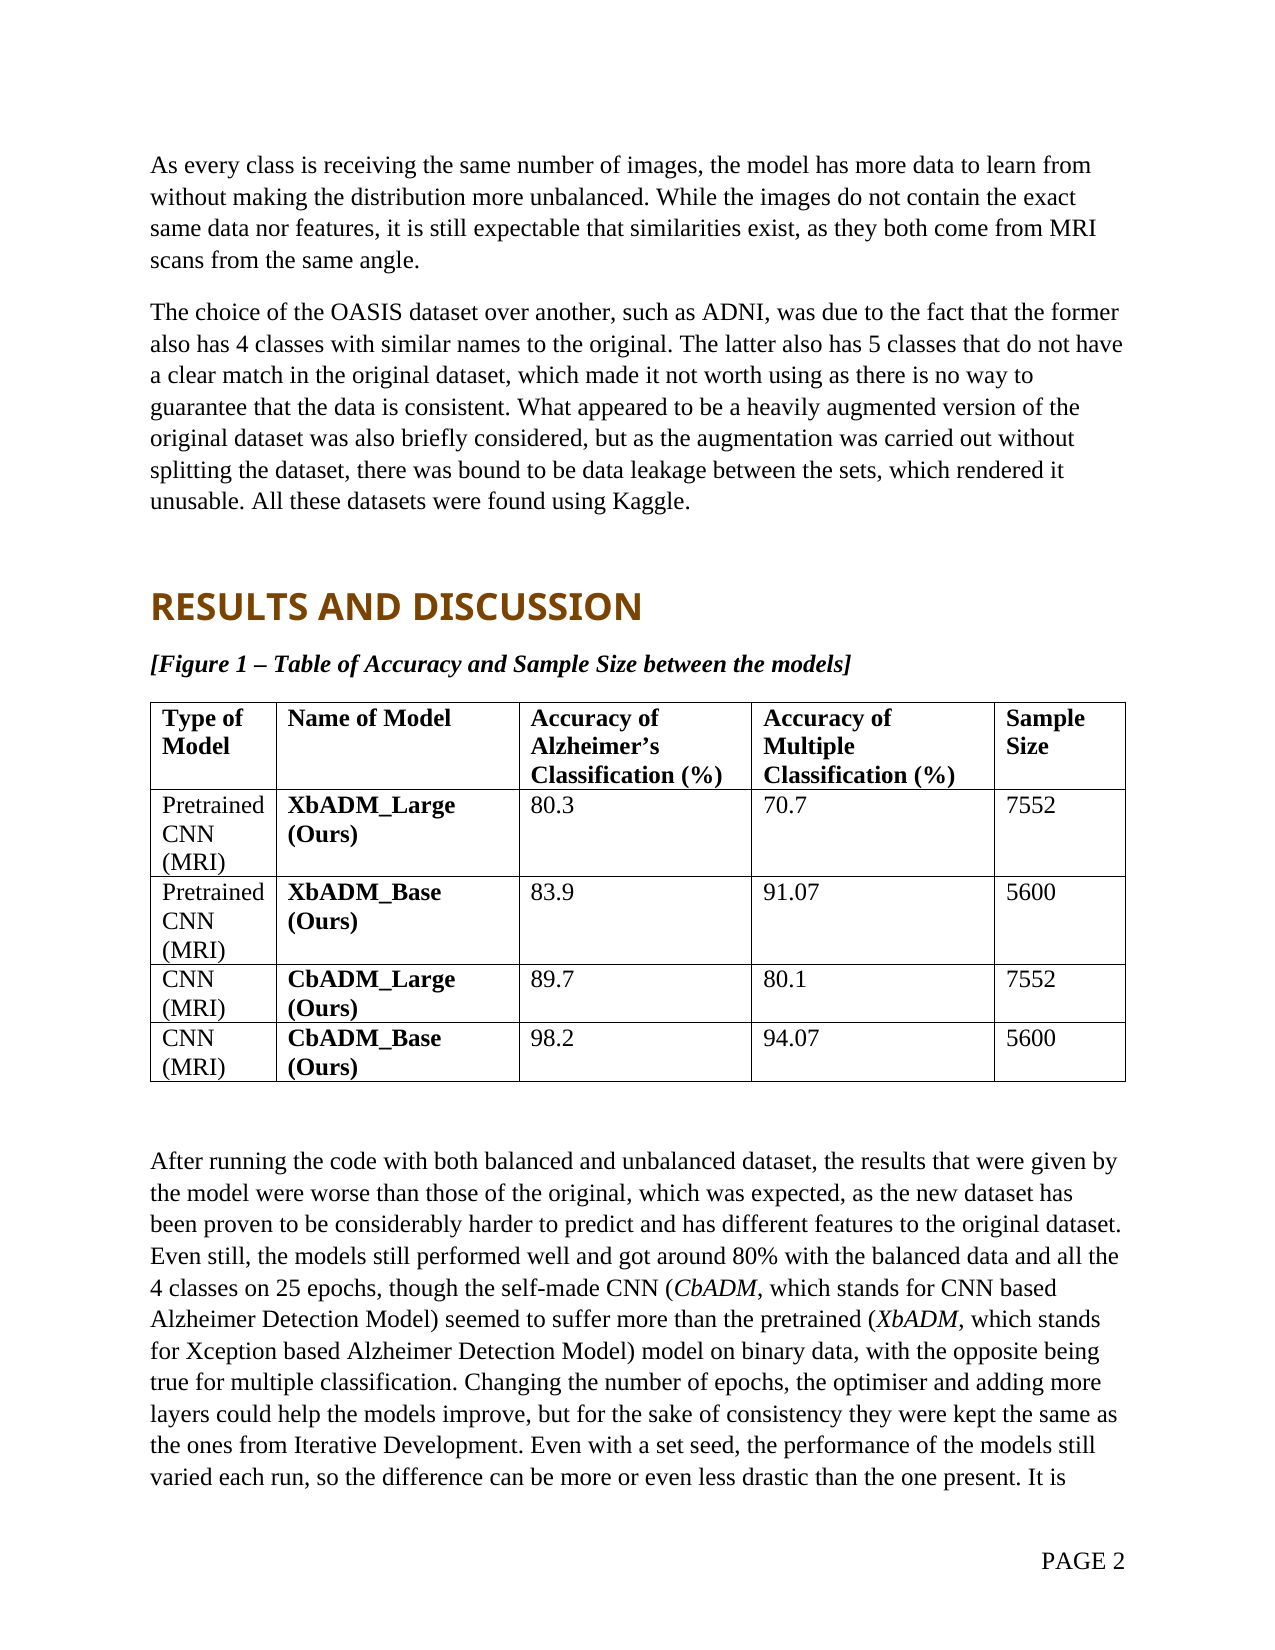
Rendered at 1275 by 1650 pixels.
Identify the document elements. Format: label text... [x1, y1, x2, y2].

table_cell CNN (MRI) [151, 1023, 276, 1081]
table_cell 89.7 [520, 965, 751, 1022]
table_header Accuracy of Alzheimer’s Classification (%) [520, 703, 751, 789]
table_header Name of Model [277, 703, 519, 789]
table_cell 80.1 [752, 965, 994, 1022]
table_cell 5600 [995, 1023, 1125, 1081]
table_cell 70.7 [752, 790, 994, 876]
table_cell CNN (MRI) [151, 965, 276, 1022]
table_cell Pretrained CNN (MRI) [151, 877, 276, 963]
table_cell 83.9 [520, 877, 751, 963]
table_cell 5600 [995, 877, 1125, 963]
table_header Type of Model [151, 703, 276, 789]
text The choice of the OASIS dataset over another, such as ADNI, was due to the fact that the former also has 4 classes with similar names to the original. The latter also has 5 classes that do not have a clear match in the original dataset, which made it not worth using as there is no way to guarantee that the data is consistent. What appeared to be a heavily augmented version of the original dataset was also briefly considered, but as the augmentation was carried out without splitting the dataset, there was bound to be data leakage between the sets, which rendered it unusable. All these datasets were found using Kaggle. [150, 297, 1125, 515]
table_header Sample Size [995, 703, 1125, 789]
table_cell CbADM_Base (Ours) [277, 1023, 519, 1081]
table_cell XbADM_Large (Ours) [277, 790, 519, 876]
text As every class is receiving the same number of images, the model has more data to learn from without making the distribution more unbalanced. While the images do not contain the exact same data nor features, it is still expectable that similarities exist, as they both come from MRI scans from the same angle. [150, 150, 1125, 273]
table_cell 91.07 [752, 877, 994, 963]
table_cell 7552 [995, 790, 1125, 876]
table_header Accuracy of Multiple Classification (%) [752, 703, 994, 789]
table_cell Pretrained CNN (MRI) [151, 790, 276, 876]
subtitle RESULTS AND DISCUSSION [150, 581, 1125, 632]
table_cell CbADM_Large (Ours) [277, 965, 519, 1022]
text [Figure 1 – Table of Accuracy and Sample Size between the models] [150, 649, 1125, 678]
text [150, 1146, 1125, 1491]
table_cell 80.3 [520, 790, 751, 876]
table_cell 7552 [995, 965, 1125, 1022]
table_cell 94.07 [752, 1023, 994, 1081]
table_cell 98.2 [520, 1023, 751, 1081]
table_cell XbADM_Base (Ours) [277, 877, 519, 963]
